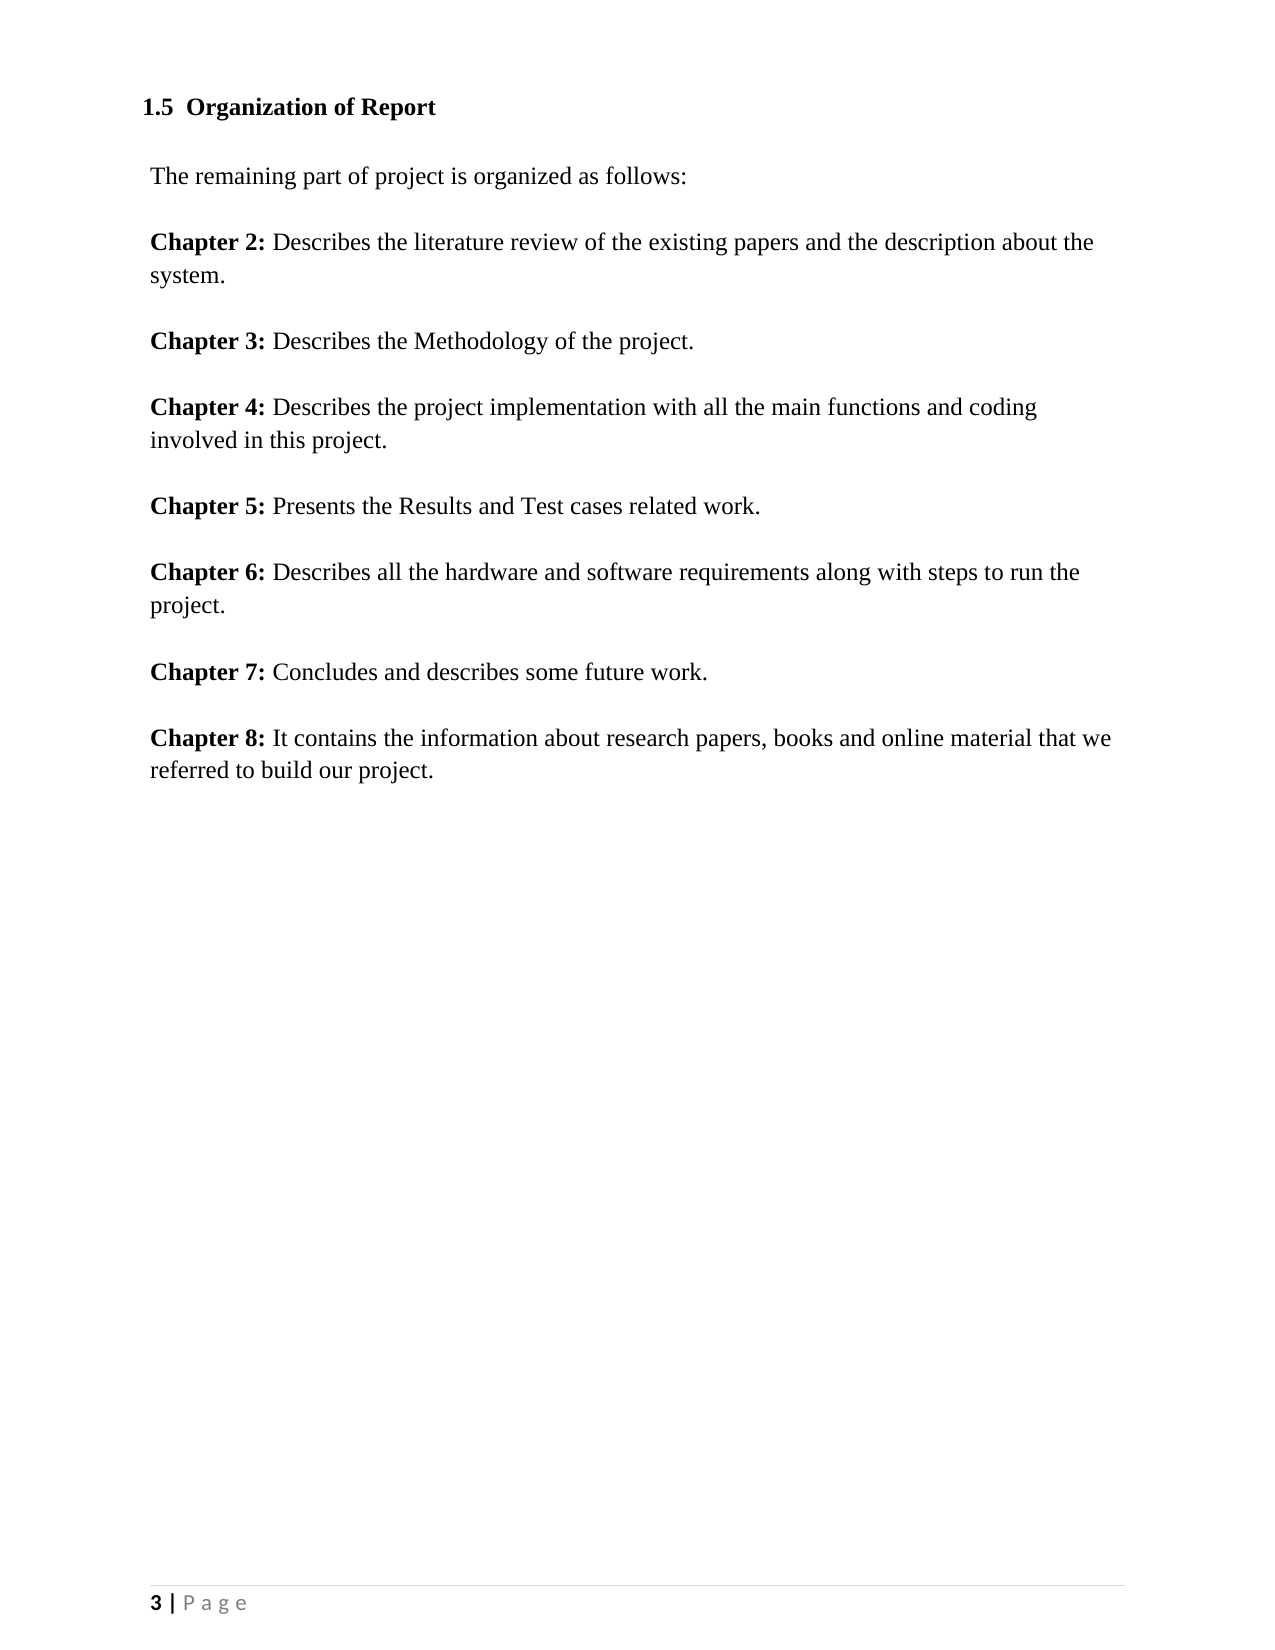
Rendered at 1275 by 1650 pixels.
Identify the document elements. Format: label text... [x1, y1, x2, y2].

list Chapter 7: Concludes and describes some future work. [150, 657, 1125, 685]
list Chapter 2: Describes the literature review of the existing papers and the description about the system. [150, 227, 1125, 289]
list Chapter 4: Describes the project implementation with all the main functions and coding involved in this project. [150, 392, 1125, 454]
list Chapter 8: It contains the information about research papers, books and online material that we referred to build our project. [150, 723, 1125, 784]
list Chapter 3: Describes the Methodology of the project. [150, 326, 1125, 355]
list The remaining part of project is organized as follows: [150, 161, 1125, 190]
list Chapter 6: Describes all the hardware and software requirements along with steps to run the project. [150, 557, 1125, 619]
list Organization of Report [142, 92, 1125, 121]
list Chapter 5: Presents the Results and Test cases related work. [150, 491, 1125, 520]
